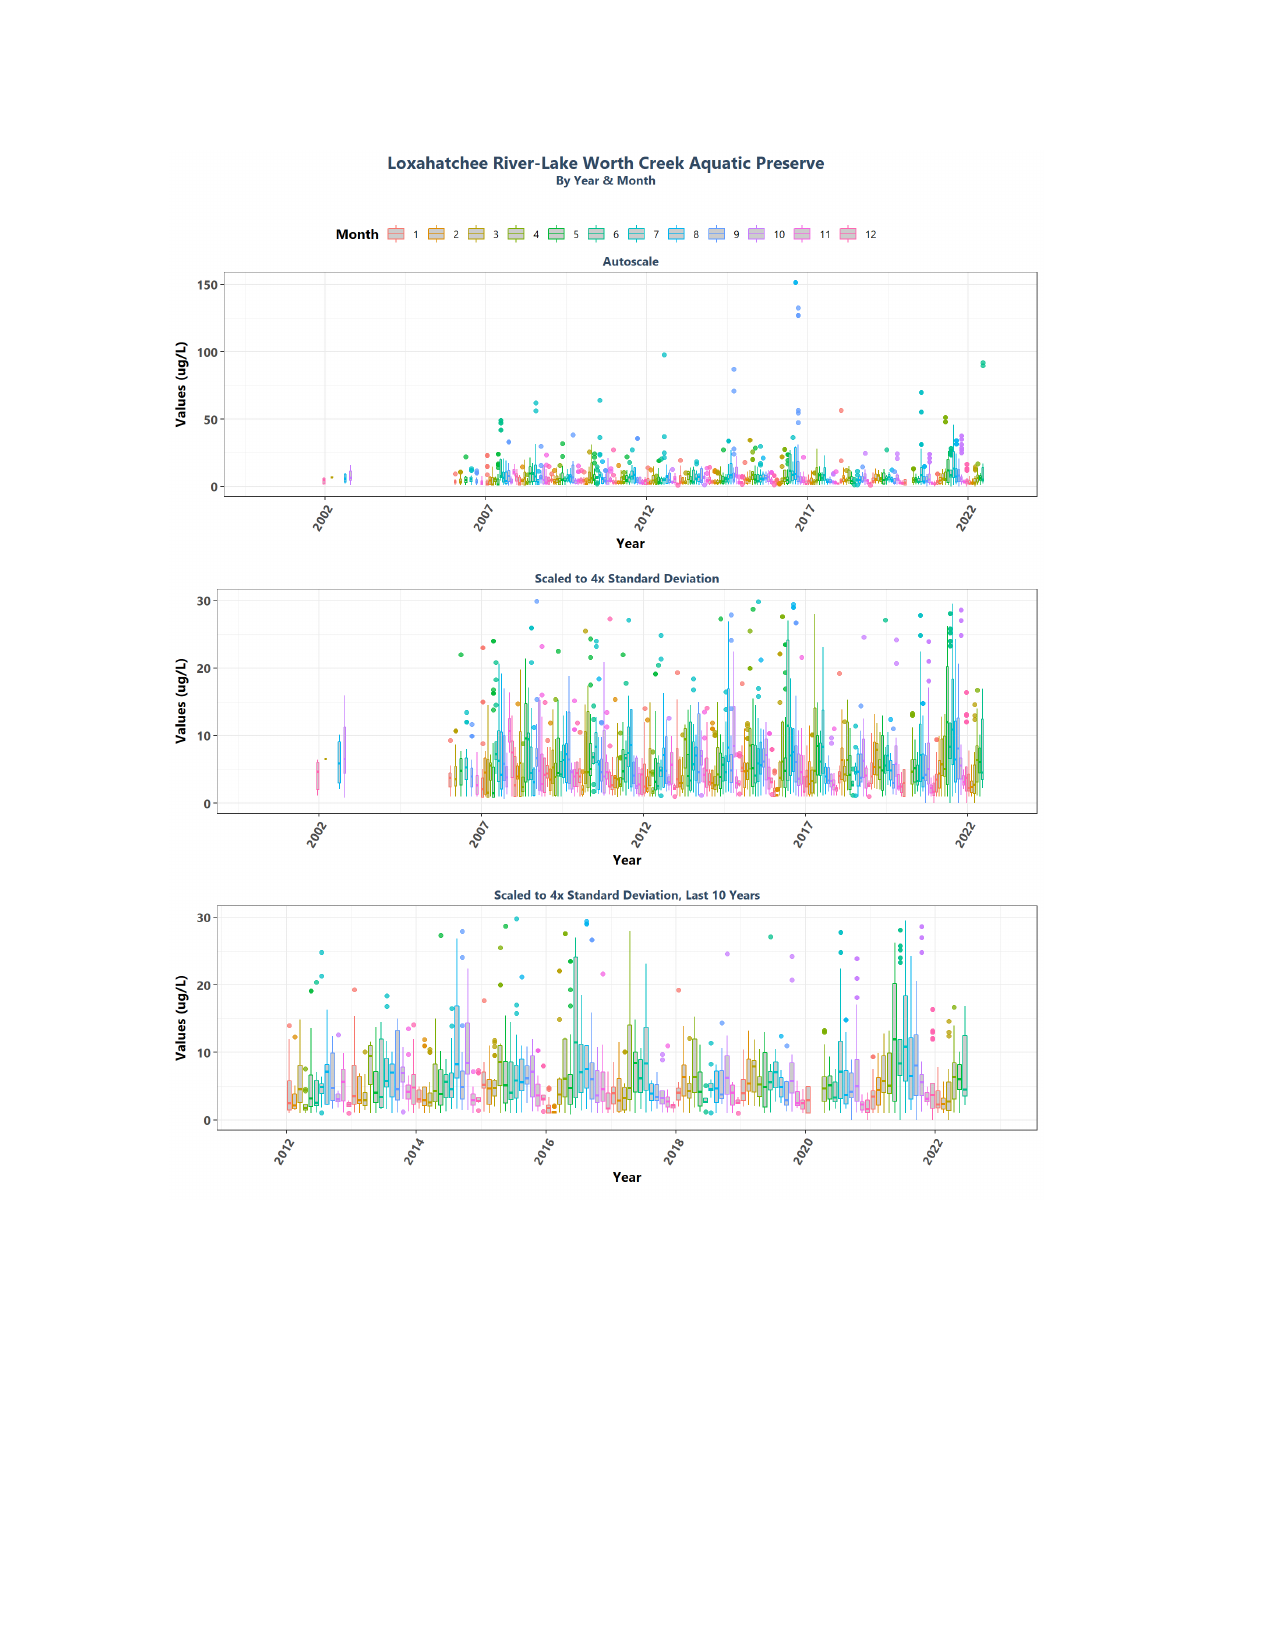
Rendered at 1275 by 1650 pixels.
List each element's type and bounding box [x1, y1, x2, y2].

picture [168, 150, 1044, 1200]
